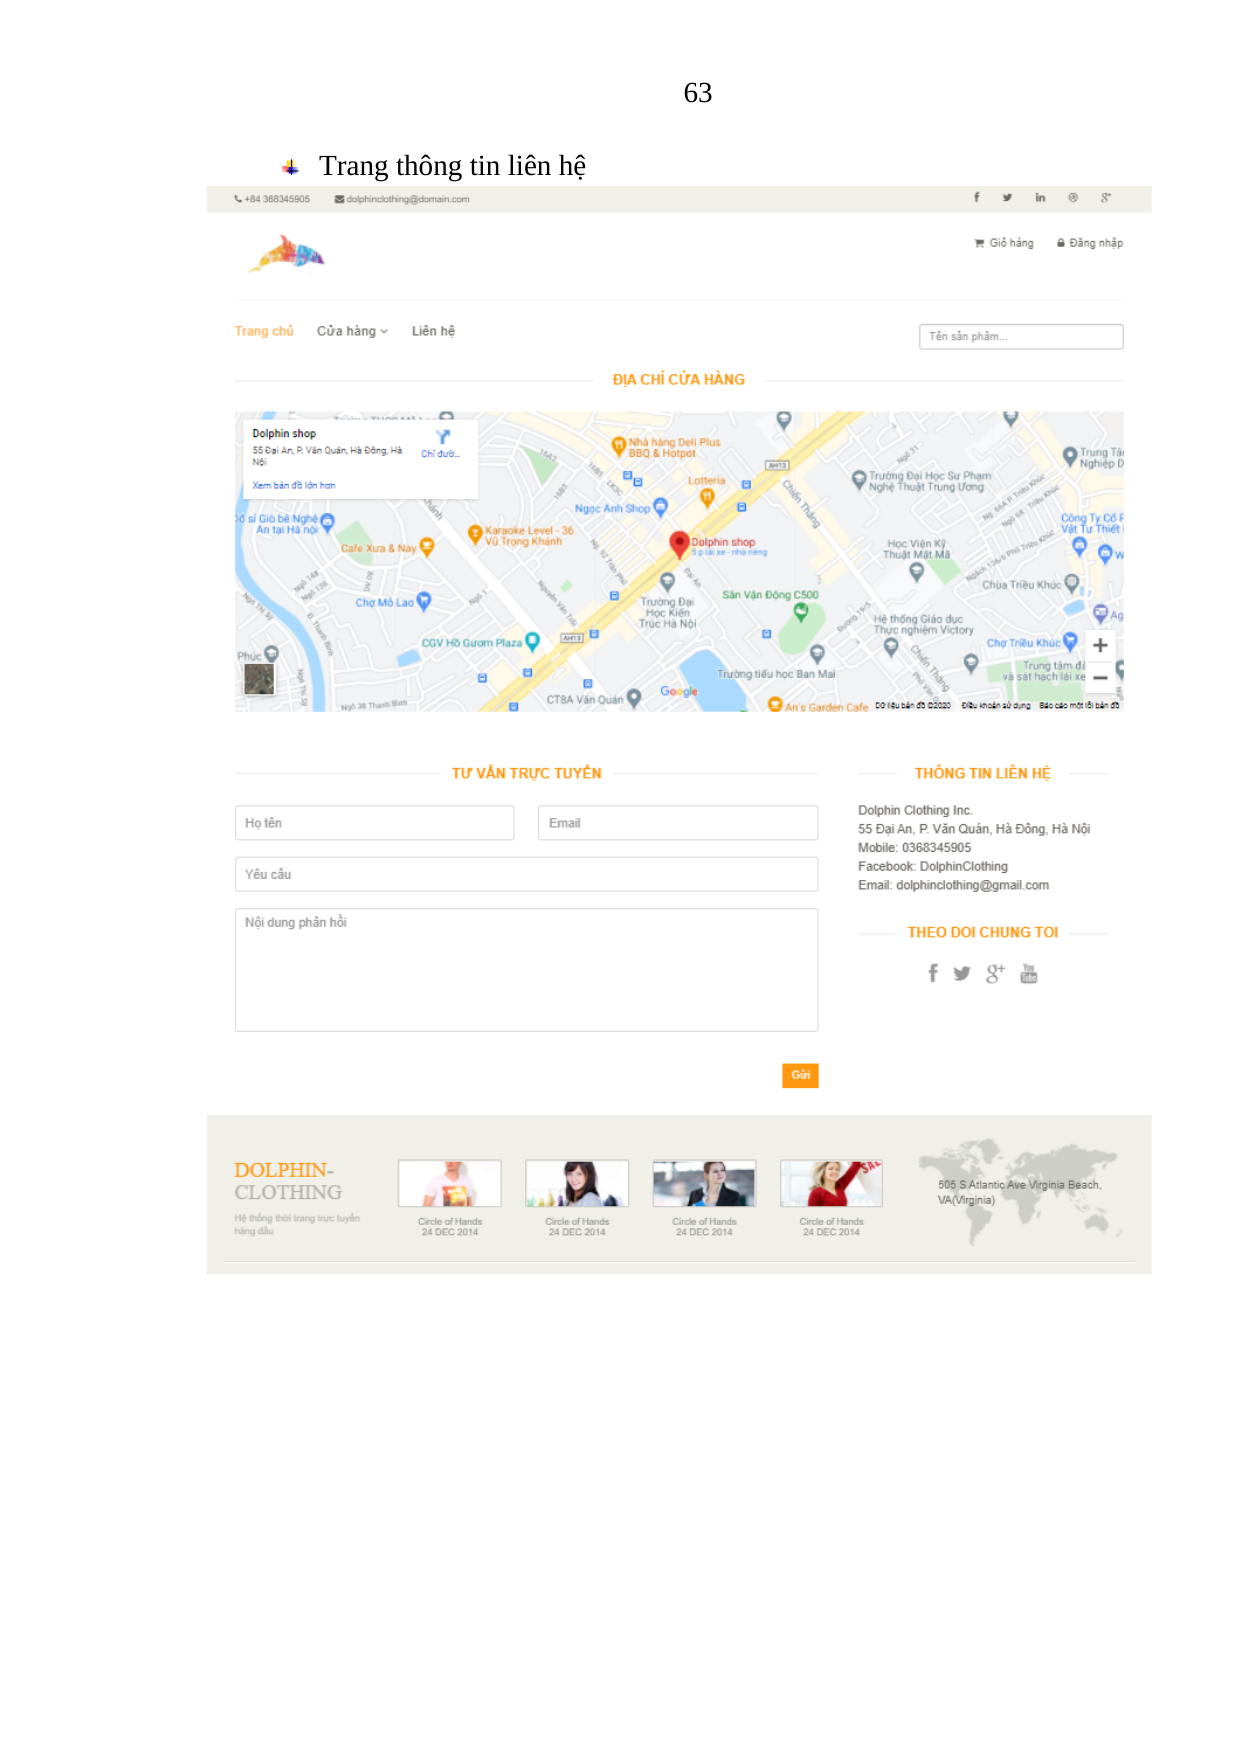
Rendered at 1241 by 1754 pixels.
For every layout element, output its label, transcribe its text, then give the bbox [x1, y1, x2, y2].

picture [282, 158, 299, 175]
picture [206, 186, 1152, 1274]
list Trang thông tin liên hệ [281, 148, 1152, 181]
